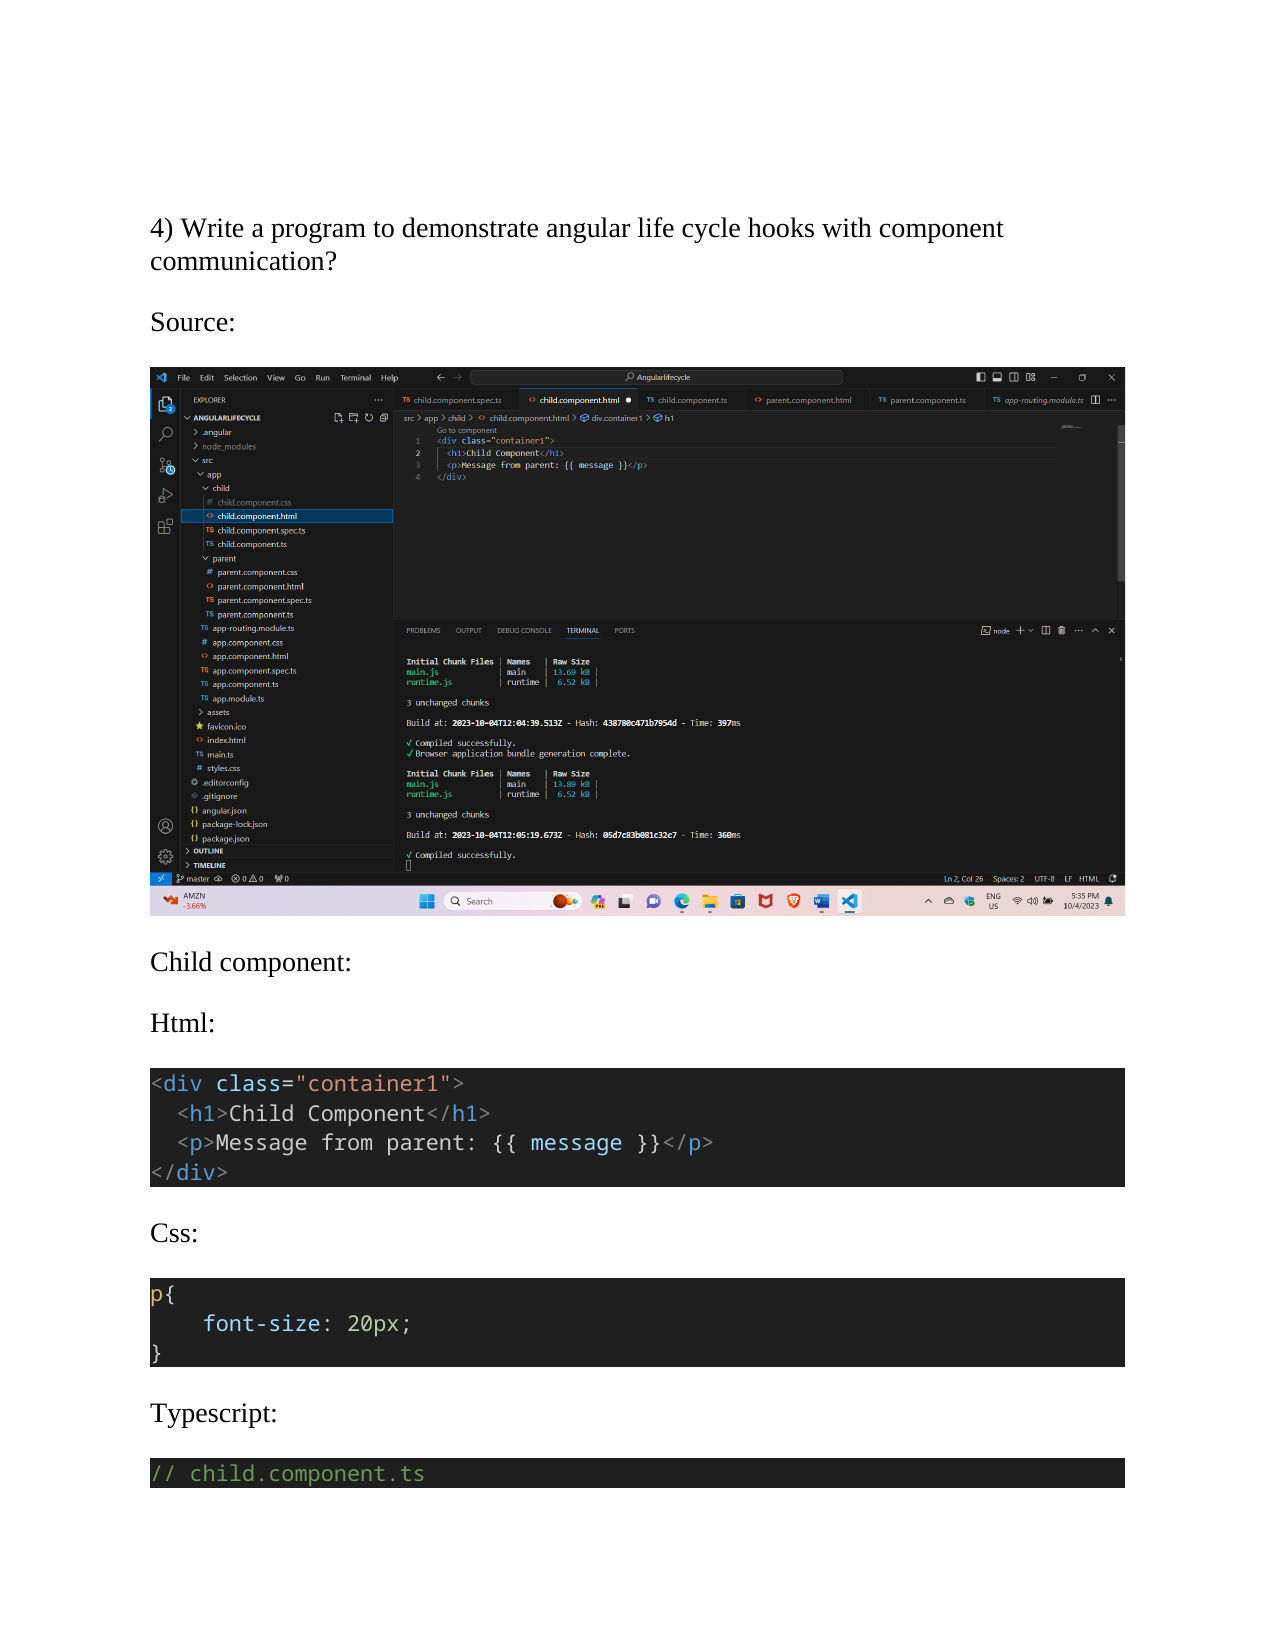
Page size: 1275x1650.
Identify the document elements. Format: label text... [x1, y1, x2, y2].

text p{ [150, 1278, 1125, 1307]
text Html: [150, 1006, 1125, 1039]
text <h1>Child Component</h1> [150, 1098, 1125, 1127]
text font-size: 20px; [150, 1307, 1125, 1337]
text Source: [150, 306, 1125, 338]
text Css: [150, 1216, 1125, 1248]
text } [150, 1337, 1125, 1367]
text Child component: [150, 945, 1125, 977]
text Typescript: [150, 1396, 1125, 1429]
text 4) Write a program to demonstrate angular life cycle hooks with component communication? [150, 212, 1125, 276]
text // child.component.ts [150, 1458, 1125, 1488]
text <div class="container1"> [150, 1068, 1125, 1098]
text <p>Message from parent: {{ message }}</p> [150, 1127, 1125, 1157]
text </div> [150, 1157, 1125, 1187]
picture [150, 367, 1125, 916]
